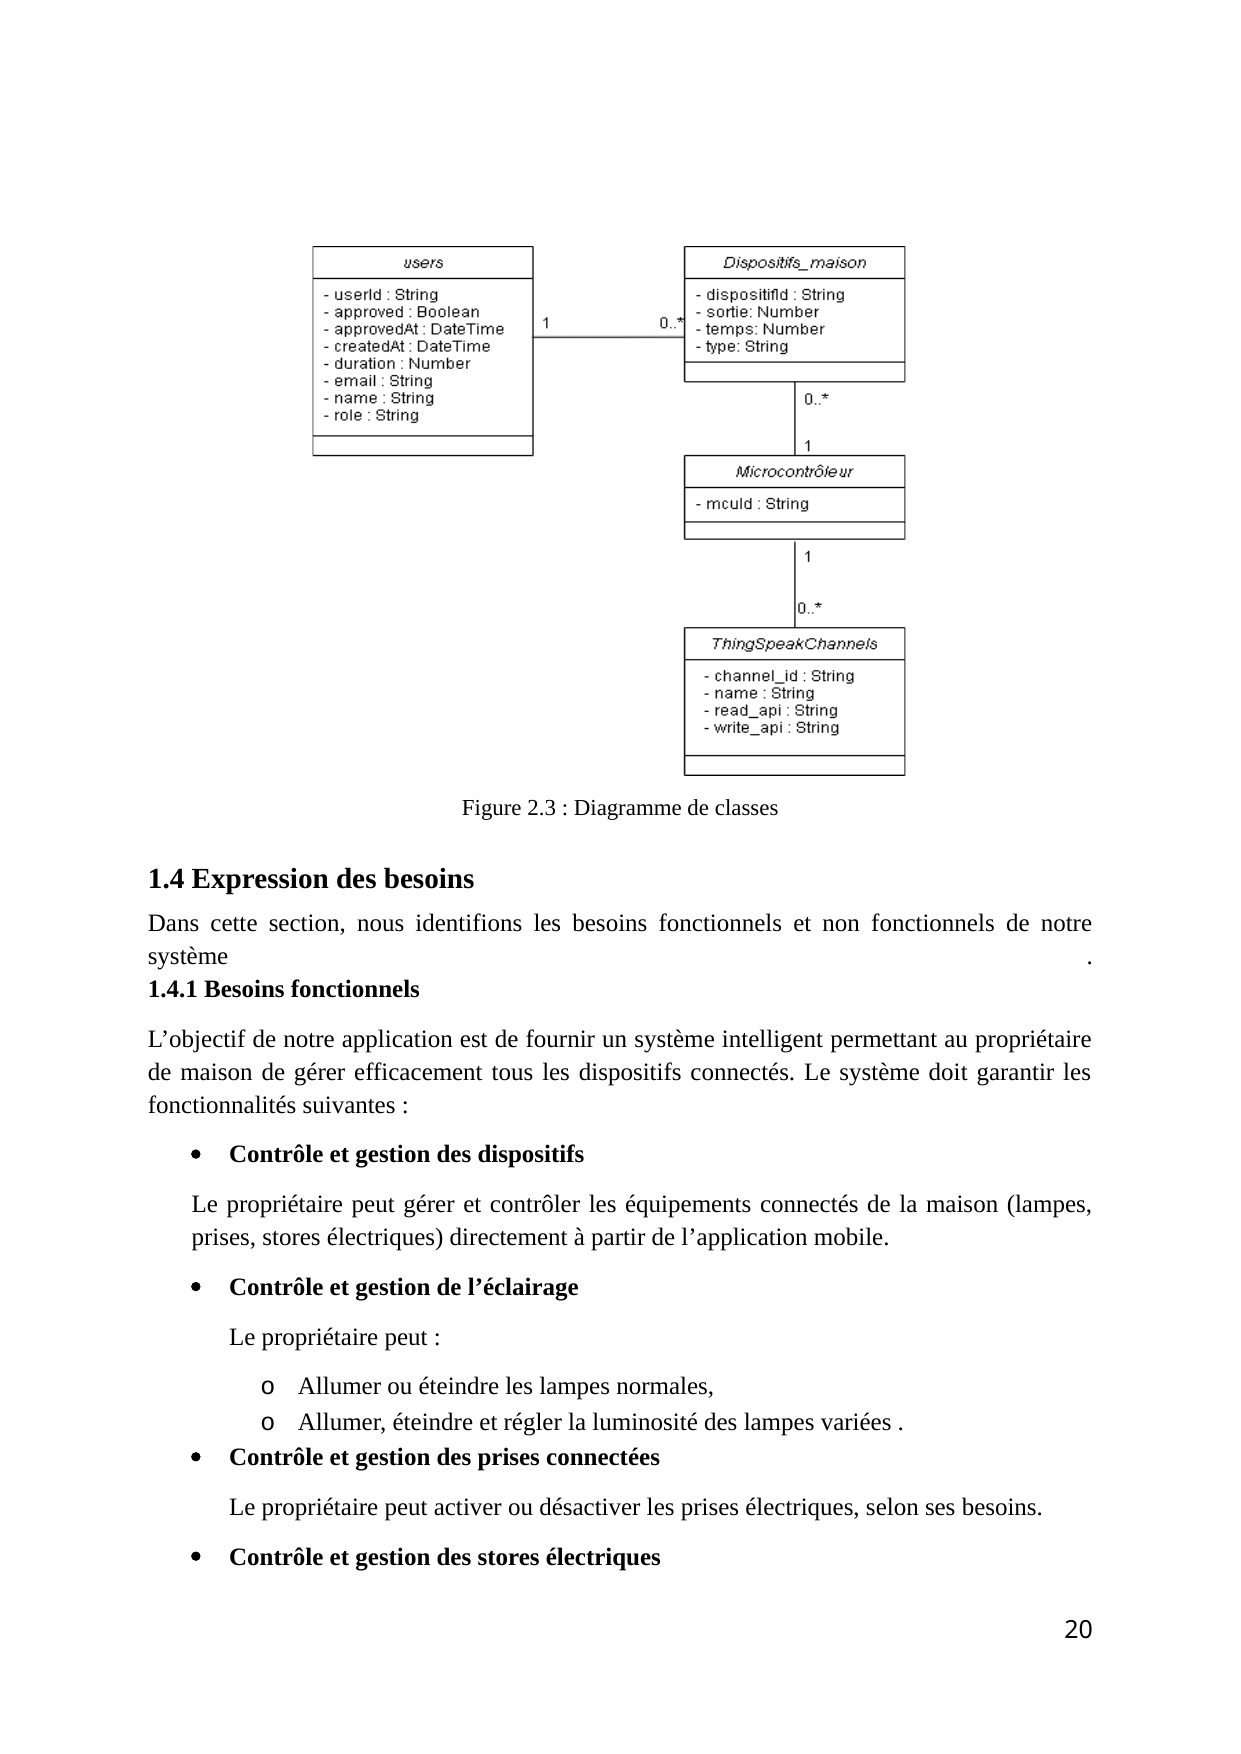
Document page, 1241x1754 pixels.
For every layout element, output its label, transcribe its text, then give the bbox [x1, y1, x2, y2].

text Le propriétaire peut activer ou désactiver les prises électriques, selon ses besoins. [154, 1492, 1093, 1521]
list Contrôle et gestion des dispositifs [191, 1139, 1093, 1168]
list Allumer ou éteindre les lampes normales, [260, 1371, 1093, 1402]
subtitle 1.4 Expression des besoins [148, 861, 1093, 895]
text L’objectif de notre application est de fournir un système intelligent permettant au propriétaire de maison de gérer efficacement tous les dispositifs connectés. Le système doit garantir les fonctionnalités suivantes : [148, 1024, 1093, 1119]
list Contrôle et gestion des prises connectées [191, 1442, 1093, 1471]
list Contrôle et gestion de l’éclairage [191, 1272, 1093, 1301]
subtitle Figure 2.3 : Diagramme de classes [148, 793, 1093, 820]
picture [312, 246, 906, 776]
text Le propriétaire peut gérer et contrôler les équipements connectés de la maison (lampes, prises, stores électriques) directement à partir de l’application mobile. [191, 1189, 1093, 1251]
list Allumer, éteindre et régler la luminosité des lampes variées . [260, 1407, 1093, 1438]
text Dans cette section, nous identifions les besoins fonctionnels et non fonctionnels de notre système . 1.4.1 Besoins fonctionnels [148, 908, 1093, 1003]
text Le propriétaire peut : [154, 1322, 1093, 1350]
list Contrôle et gestion des stores électriques [191, 1542, 1093, 1570]
